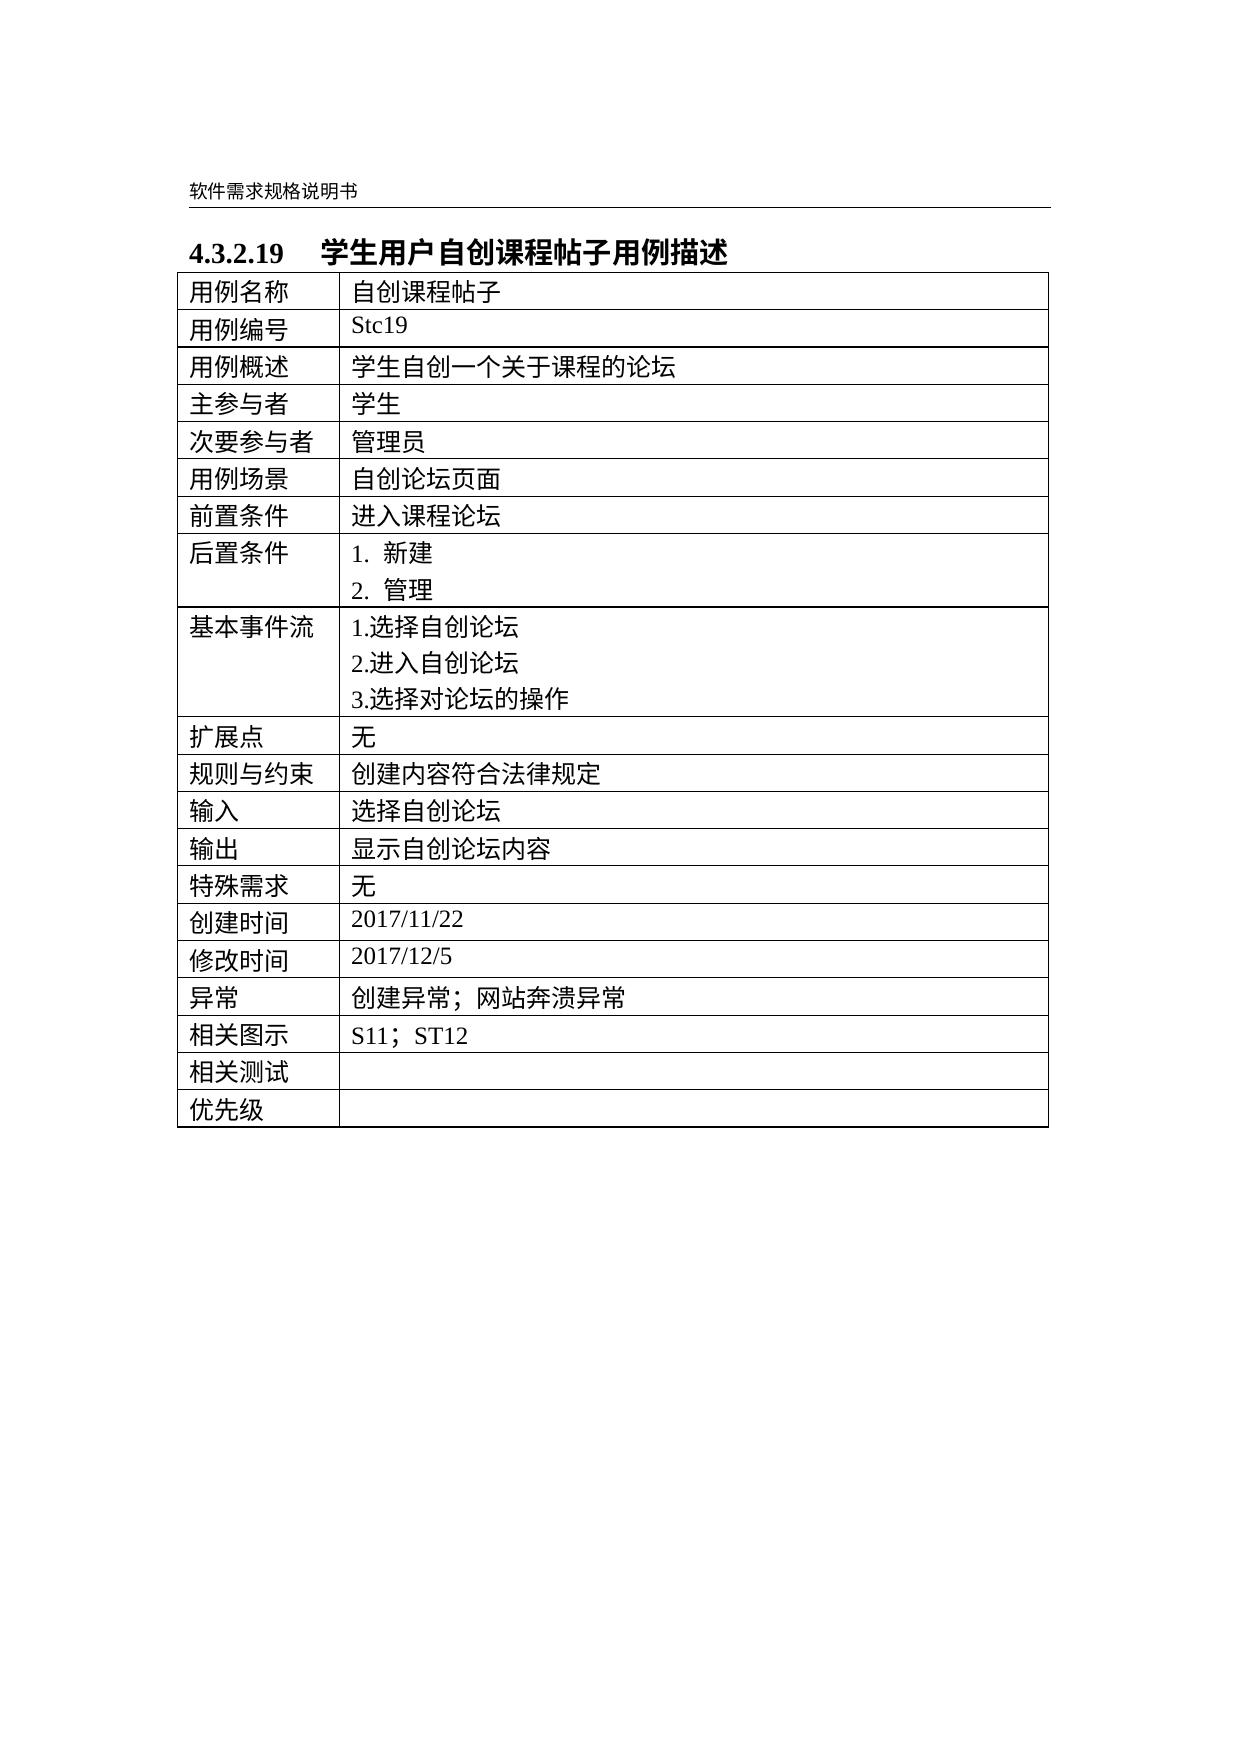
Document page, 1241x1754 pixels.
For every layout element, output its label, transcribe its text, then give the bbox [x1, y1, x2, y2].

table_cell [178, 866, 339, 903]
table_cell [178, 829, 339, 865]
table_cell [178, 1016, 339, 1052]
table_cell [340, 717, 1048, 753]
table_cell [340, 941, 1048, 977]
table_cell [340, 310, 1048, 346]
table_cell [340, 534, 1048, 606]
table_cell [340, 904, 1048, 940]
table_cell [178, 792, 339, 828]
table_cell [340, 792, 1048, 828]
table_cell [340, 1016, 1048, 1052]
subtitle 学生用户自创课程帖子用例描述 [189, 229, 1051, 272]
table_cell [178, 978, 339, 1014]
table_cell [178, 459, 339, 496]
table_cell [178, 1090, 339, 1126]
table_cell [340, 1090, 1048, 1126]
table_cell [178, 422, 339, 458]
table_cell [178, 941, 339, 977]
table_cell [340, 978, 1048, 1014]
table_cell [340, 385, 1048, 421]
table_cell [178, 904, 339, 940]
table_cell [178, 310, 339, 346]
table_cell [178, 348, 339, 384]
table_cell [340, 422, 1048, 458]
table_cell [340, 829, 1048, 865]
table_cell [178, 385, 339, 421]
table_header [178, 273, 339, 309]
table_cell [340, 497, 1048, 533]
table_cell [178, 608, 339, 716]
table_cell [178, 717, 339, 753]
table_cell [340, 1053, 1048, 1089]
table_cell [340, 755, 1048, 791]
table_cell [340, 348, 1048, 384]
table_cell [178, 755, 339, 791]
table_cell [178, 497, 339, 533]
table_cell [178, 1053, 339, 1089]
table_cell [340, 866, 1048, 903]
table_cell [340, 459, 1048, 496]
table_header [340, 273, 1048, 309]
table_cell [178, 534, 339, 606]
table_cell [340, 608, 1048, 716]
